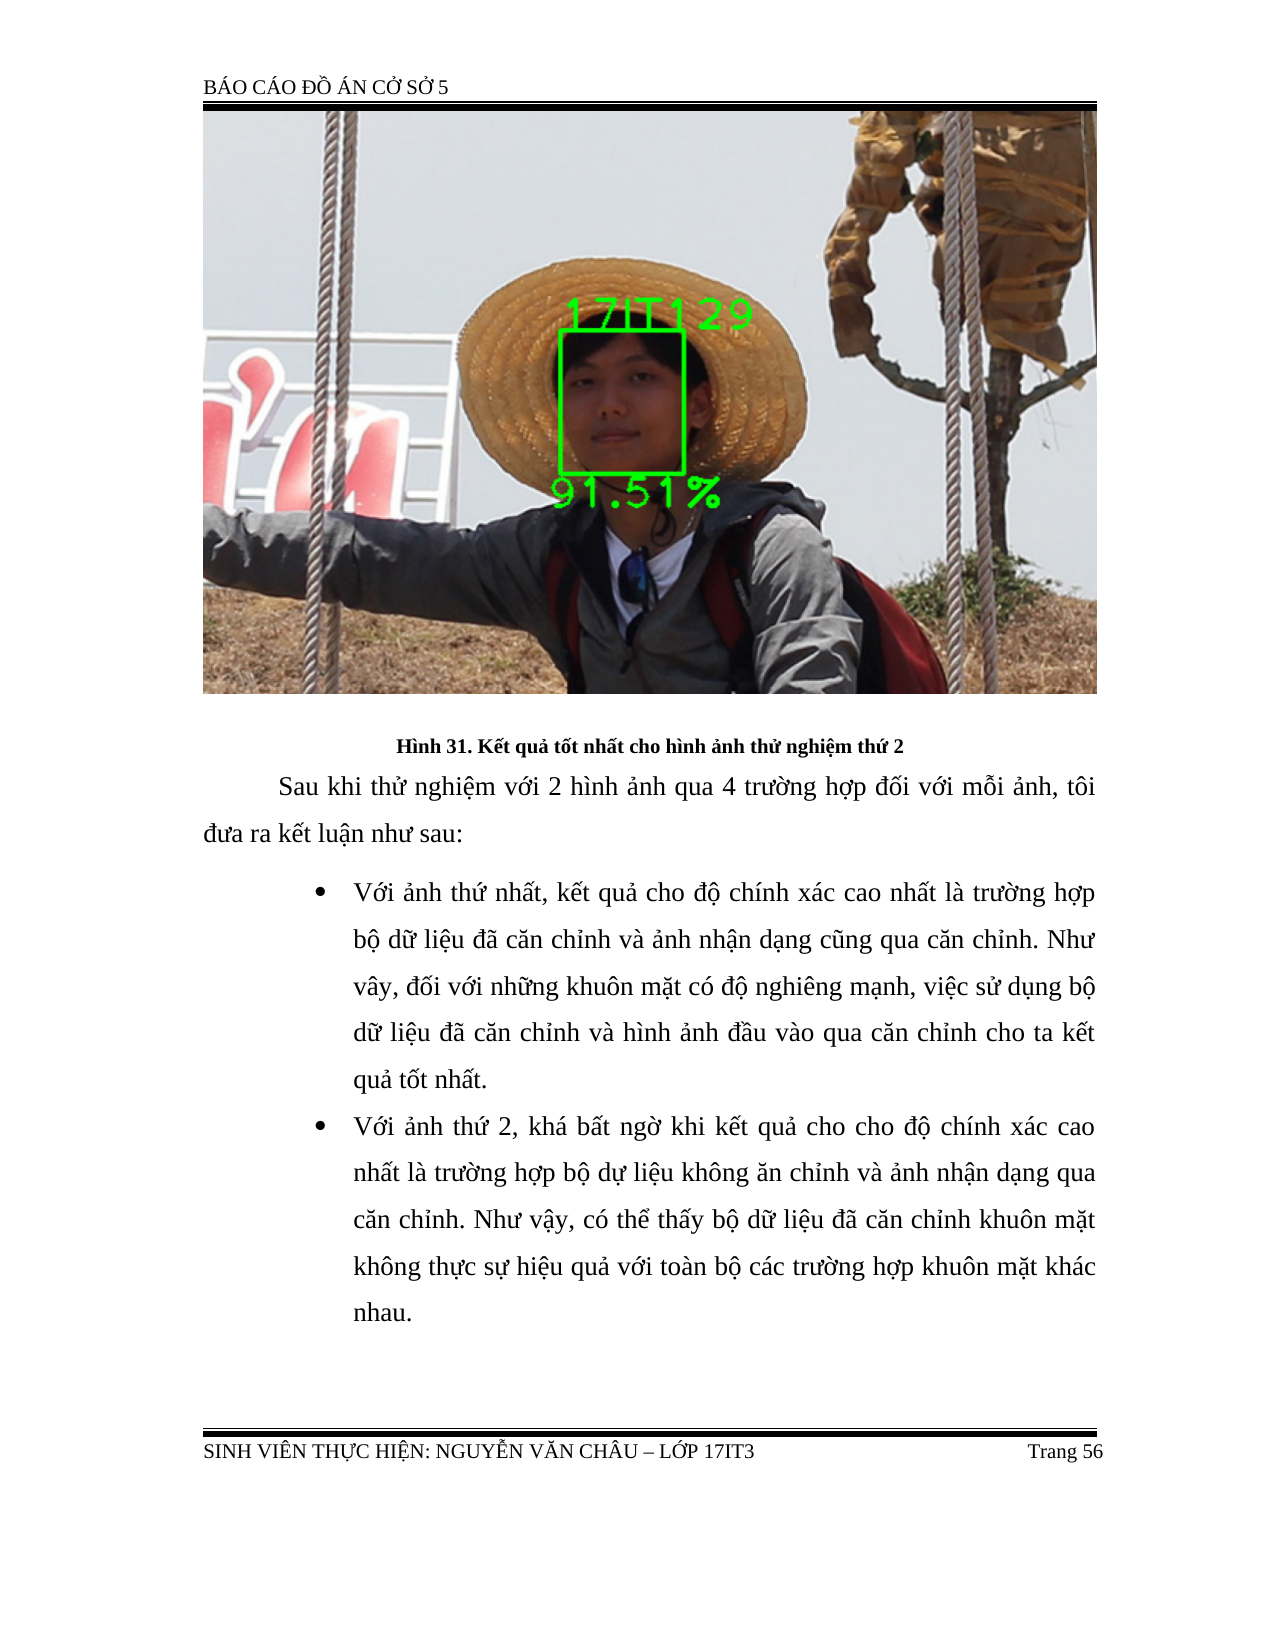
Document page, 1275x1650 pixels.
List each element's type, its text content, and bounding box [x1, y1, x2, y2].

list Với ảnh thứ 2, khá bất ngờ khi kết quả cho cho độ chính xác cao nhất là trường hợp bộ dự liệu không ăn chỉnh và ảnh nhận dạng qua căn chỉnh. Như vậy, có thể thấy bộ dữ liệu đã căn chỉnh khuôn mặt không thực sự hiệu quả với toàn bộ các trường hợp khuôn mặt khác nhau. [316, 1110, 1097, 1328]
picture [203, 111, 1097, 694]
list Với ảnh thứ nhất, kết quả cho độ chính xác cao nhất là trường hợp bộ dữ liệu đã căn chỉnh và ảnh nhận dạng cũng qua căn chỉnh. Như vây, đối với những khuôn mặt có độ nghiêng mạnh, việc sử dụng bộ dữ liệu đã căn chỉnh và hình ảnh đầu vào qua căn chỉnh cho ta kết quả tốt nhất. [316, 876, 1097, 1094]
text Sau khi thử nghiệm với 2 hình ảnh qua 4 trường hợp đối với mỗi ảnh, tôi đưa ra kết luận như sau: [203, 770, 1097, 848]
